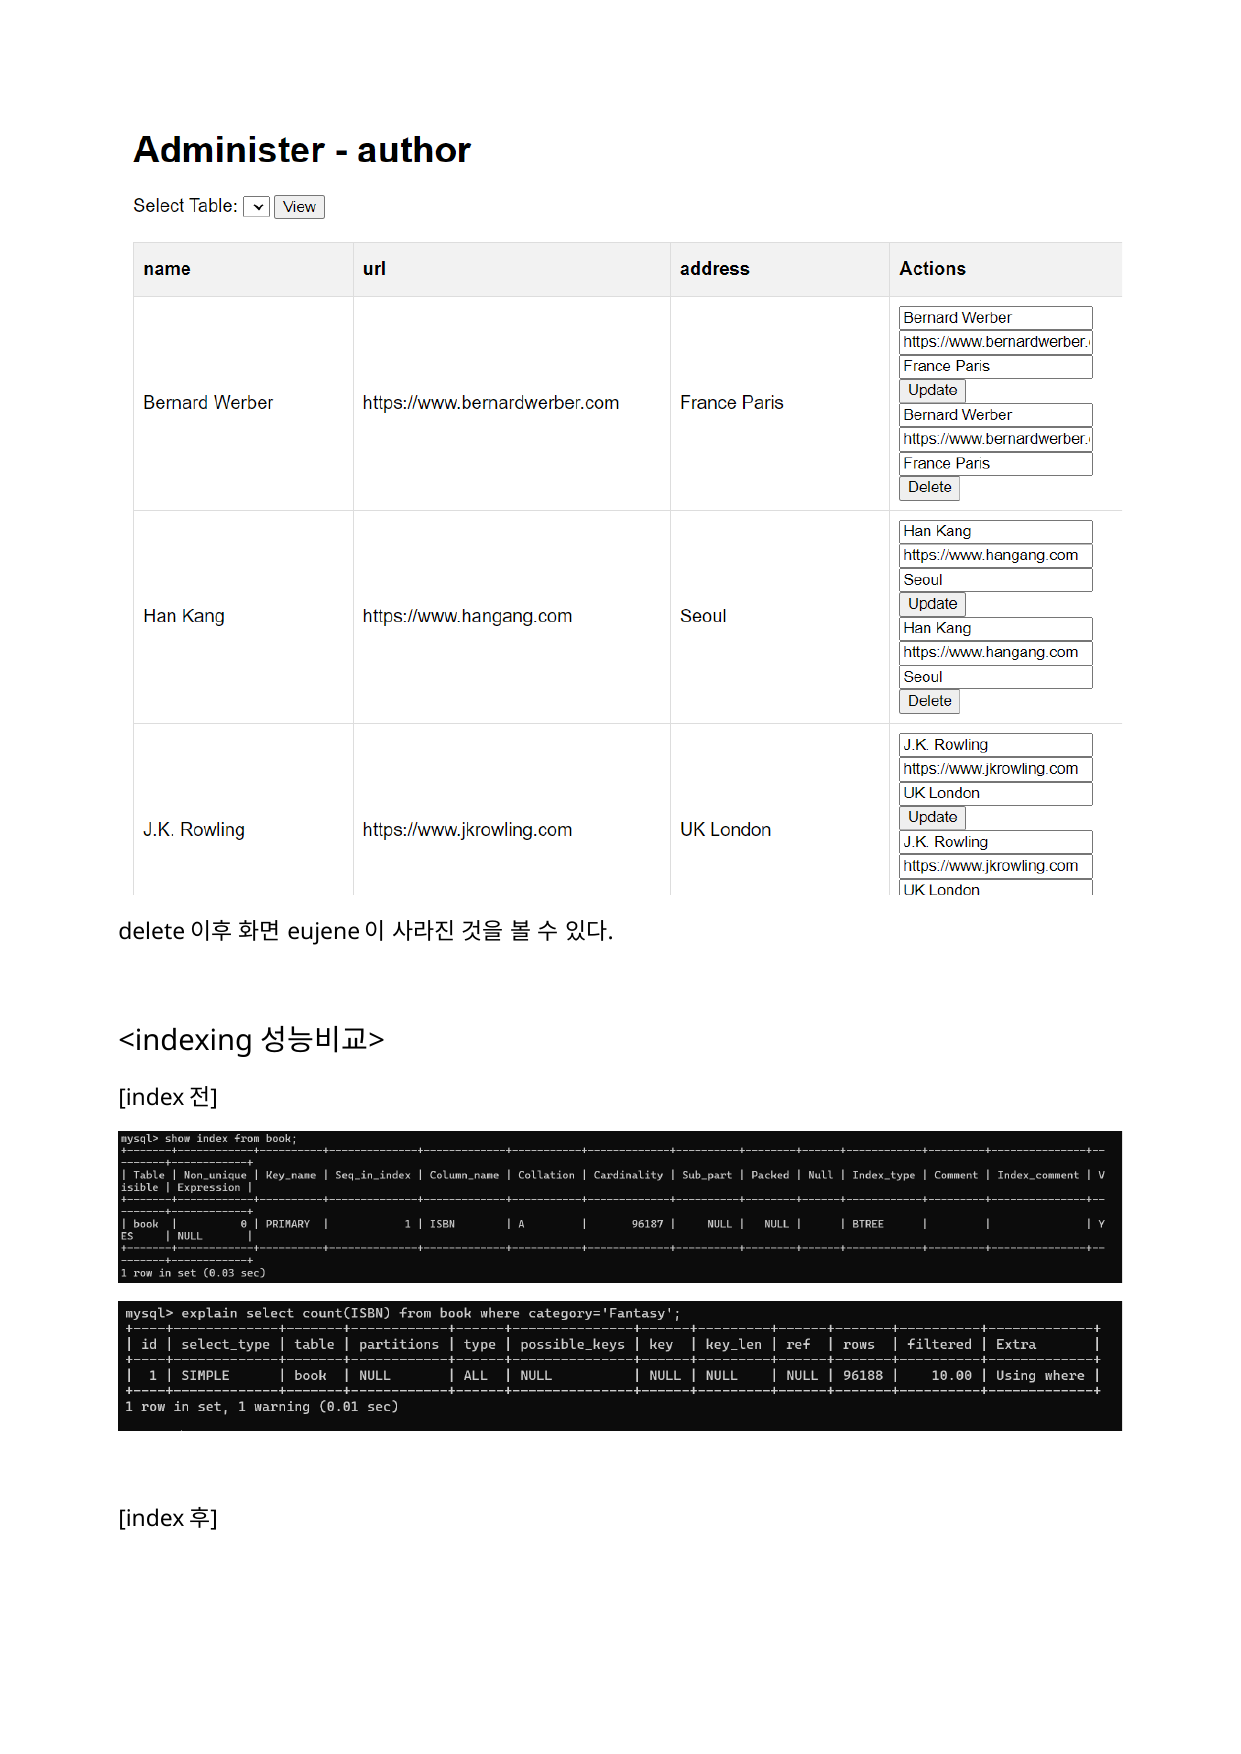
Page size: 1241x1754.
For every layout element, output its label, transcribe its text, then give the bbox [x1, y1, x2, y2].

text [index후] [118, 1499, 1122, 1533]
picture [118, 118, 1123, 895]
text [index전] [118, 1078, 1122, 1112]
picture [118, 1301, 1123, 1431]
text delete이후 화면 eujene이 사라진 것을 볼 수 있다. [118, 913, 1122, 946]
picture [118, 1131, 1123, 1283]
text <indexing 성능비교> [118, 1016, 1122, 1058]
